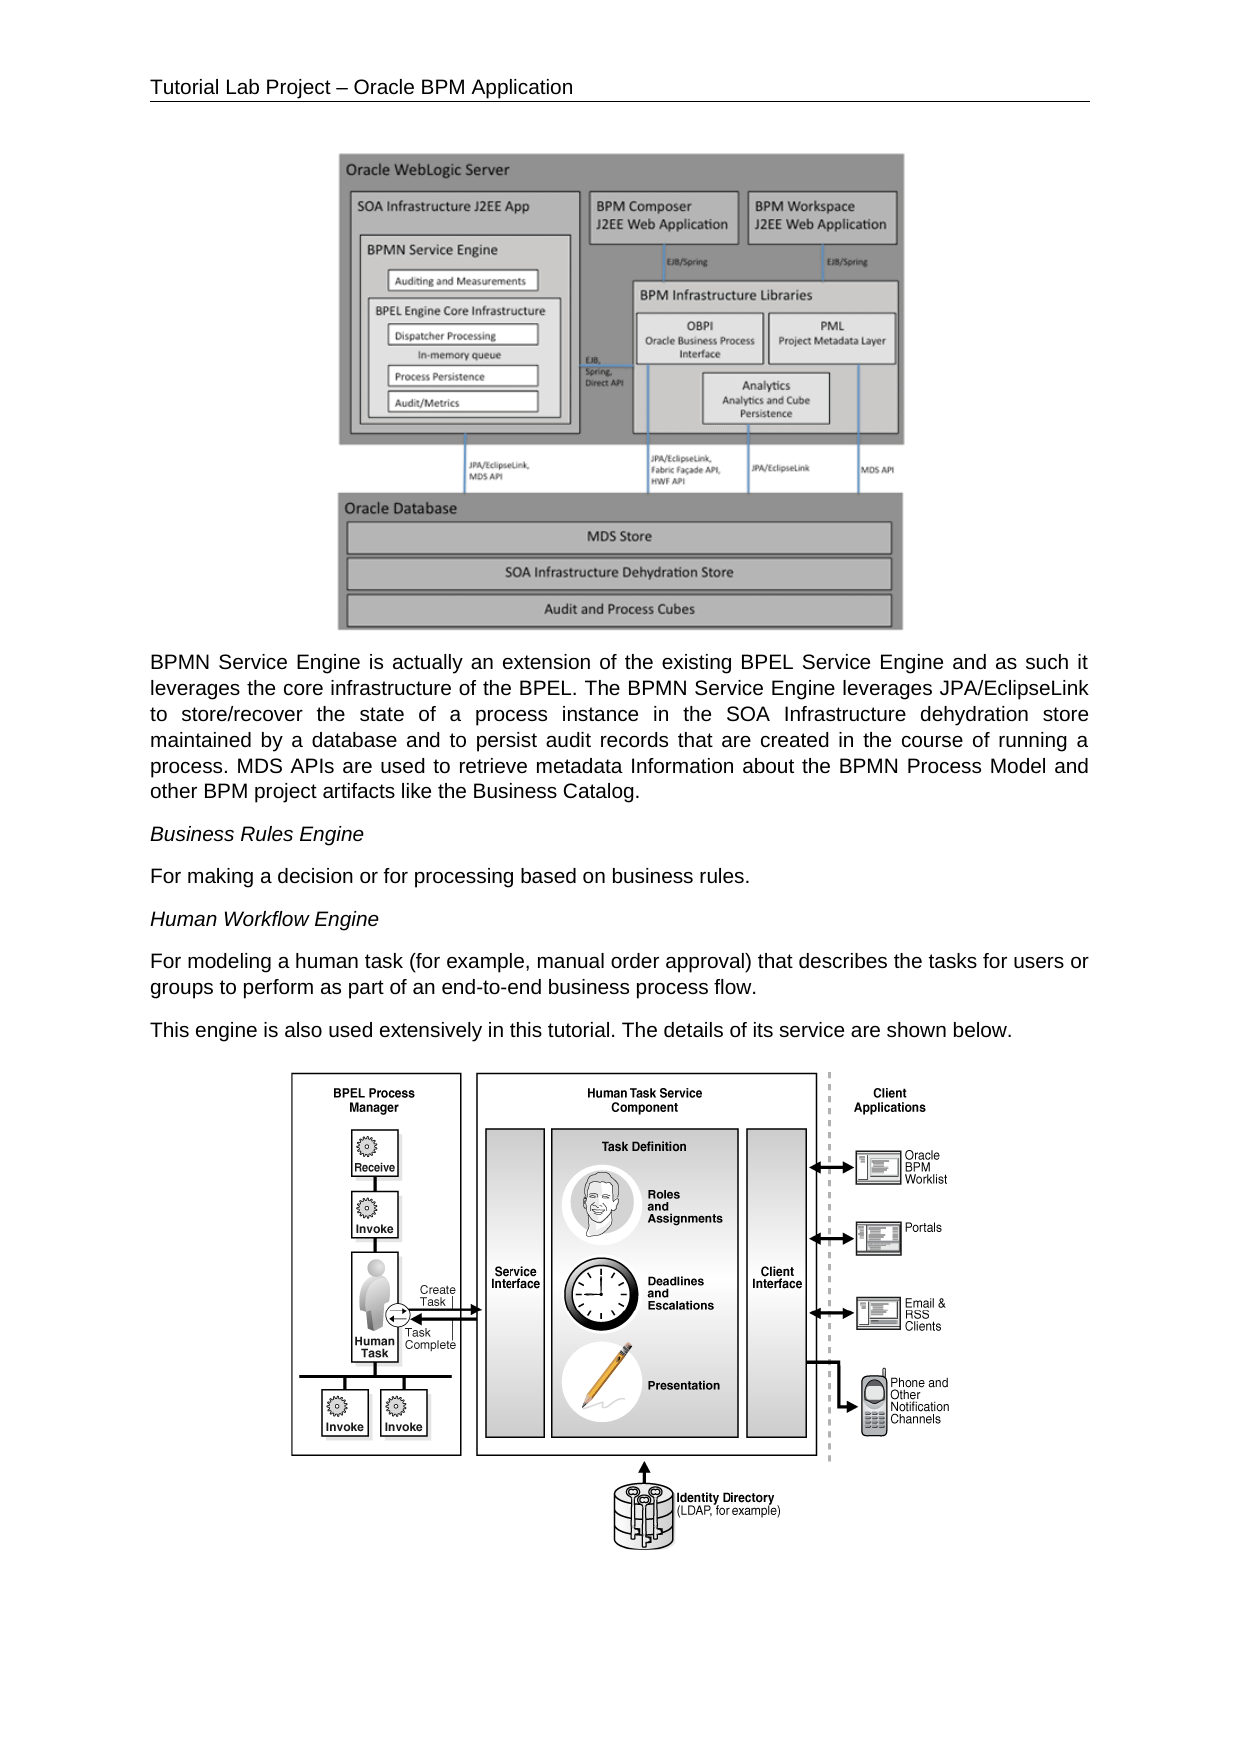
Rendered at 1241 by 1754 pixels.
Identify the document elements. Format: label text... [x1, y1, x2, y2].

text This engine is also used extensively in this tutorial. The details of its service are shown below. [150, 1018, 1090, 1042]
text For making a decision or for processing based on business rules. [150, 864, 1090, 888]
text BPMN Service Engine is actually an extension of the existing BPEL Service Engine and as such it leverages the core infrastructure of the BPEL. The BPMN Service Engine leverages JPA/EclipseLink to store/recover the state of a process instance in the SOA Infrastructure dehydration store maintained by a database and to persist audit records that are created in the course of running a process. MDS APIs are used to retrieve metadata Information about the BPMN Process Model and other BPM project artifacts like the Business Catalog. [150, 650, 1090, 803]
picture [291, 1072, 949, 1550]
text For modeling a human task (for example, manual order approval) that describes the tasks for users or groups to perform as part of an end-to-end business process flow. [150, 949, 1090, 999]
text Human Workflow Engine [150, 907, 1090, 931]
text Business Rules Engine [150, 822, 1090, 846]
picture [334, 150, 907, 632]
